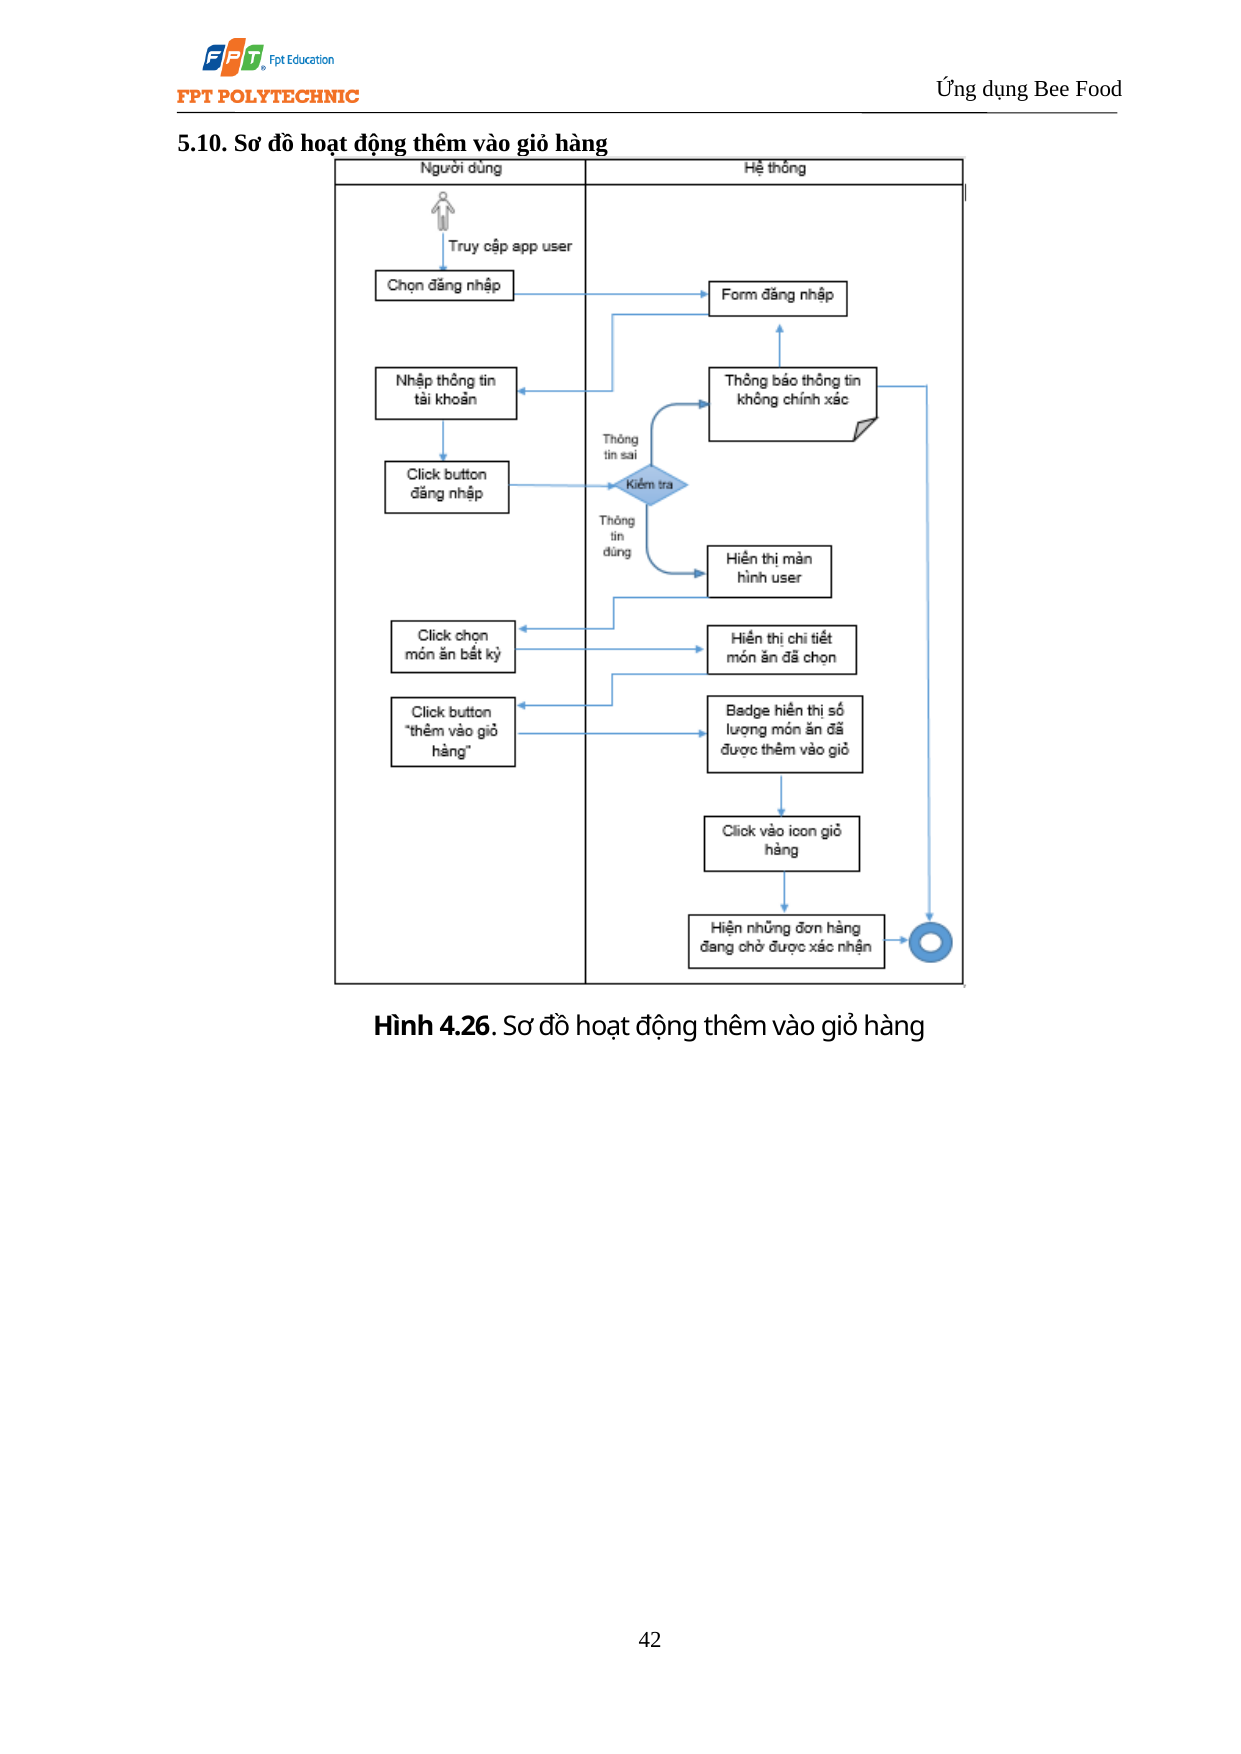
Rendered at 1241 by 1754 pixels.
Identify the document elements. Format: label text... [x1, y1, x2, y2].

picture [177, 38, 361, 103]
picture [333, 156, 967, 988]
title Hình 4.26. Sơ đồ hoạt động thêm vào giỏ hàng [177, 1007, 1122, 1043]
text 5.10. Sơ đồ hoạt động thêm vào giỏ hàng [177, 128, 1122, 156]
